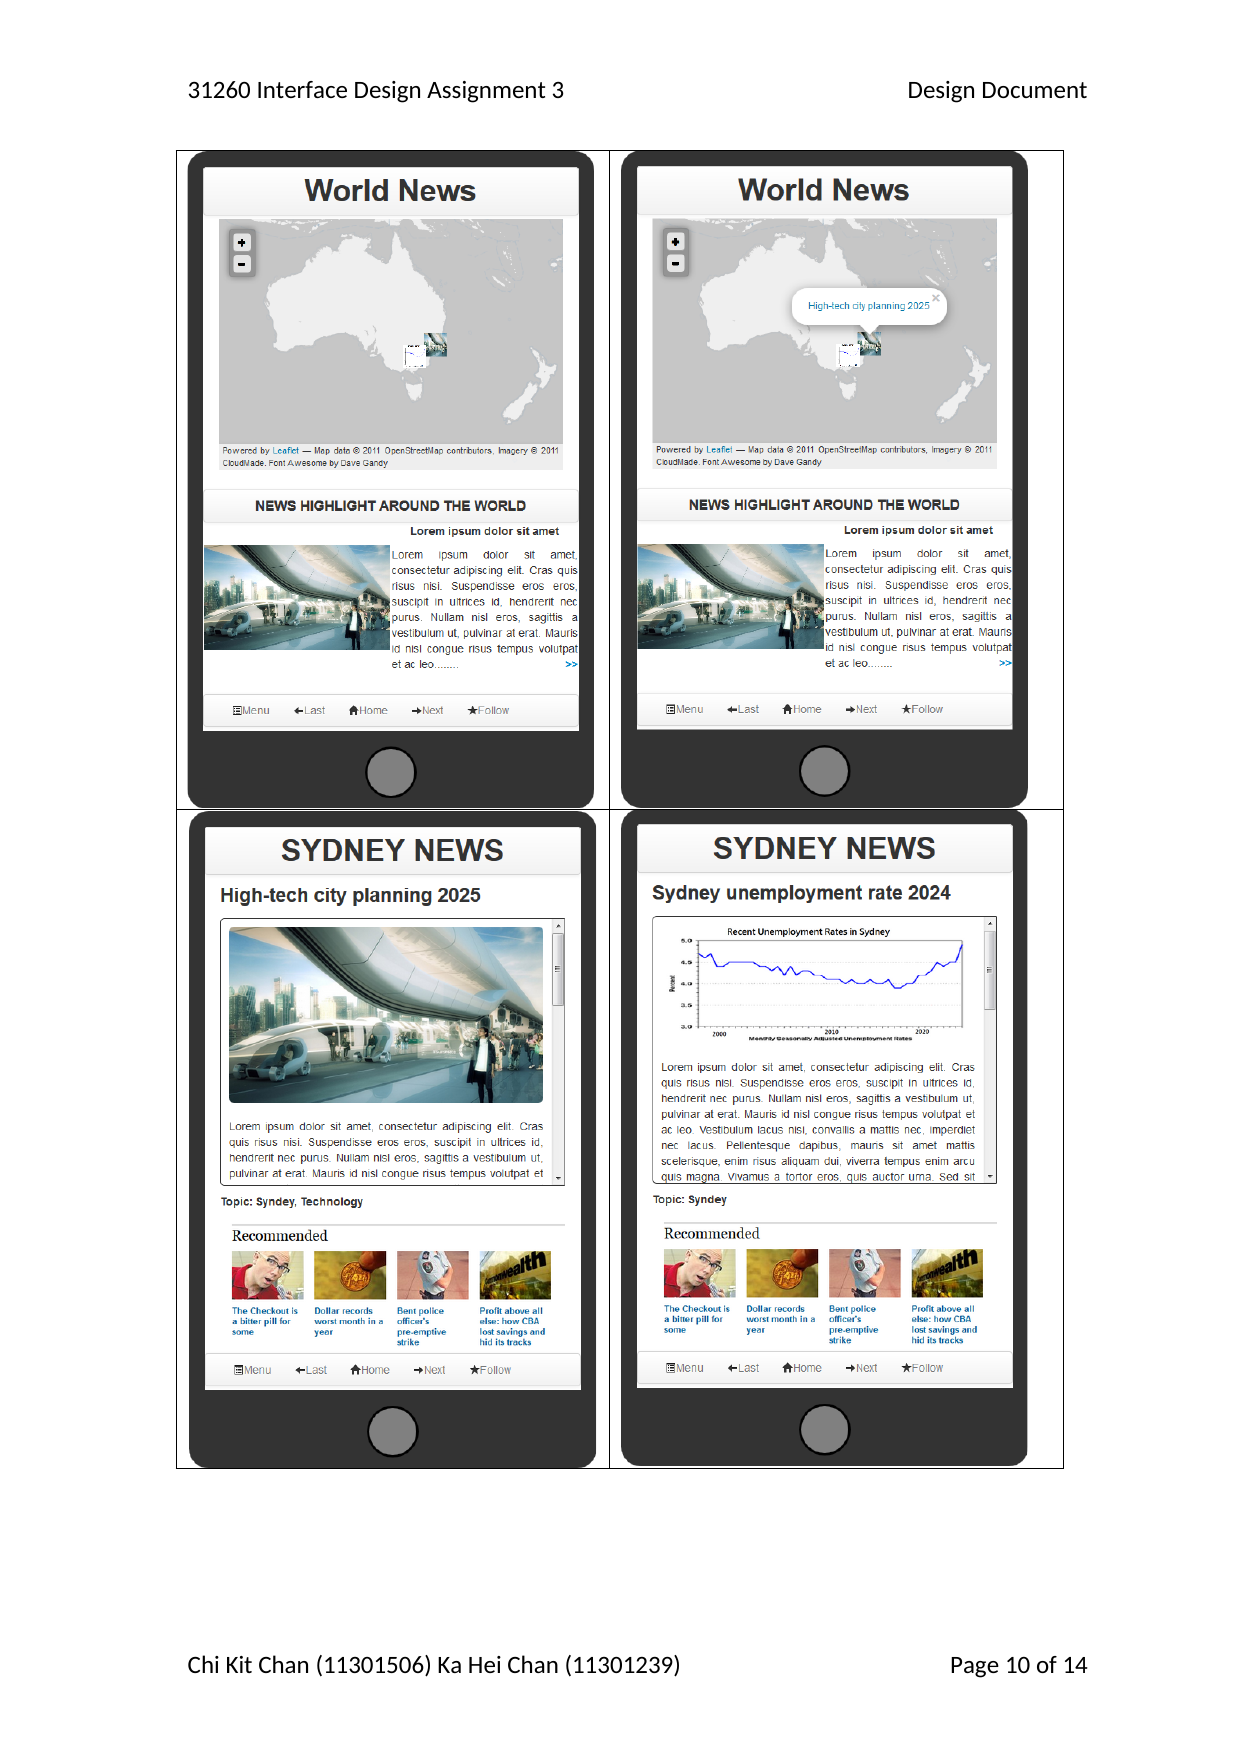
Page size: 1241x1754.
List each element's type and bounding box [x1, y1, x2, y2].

table_cell [597, 810, 609, 1468]
picture [187, 810, 597, 1468]
picture [620, 151, 1030, 809]
picture [187, 151, 594, 808]
table_cell [610, 151, 620, 809]
table_cell [177, 151, 609, 809]
table_cell [610, 810, 1063, 1468]
table_cell [177, 810, 187, 1468]
picture [620, 810, 1028, 1466]
table_cell [1030, 151, 1063, 809]
